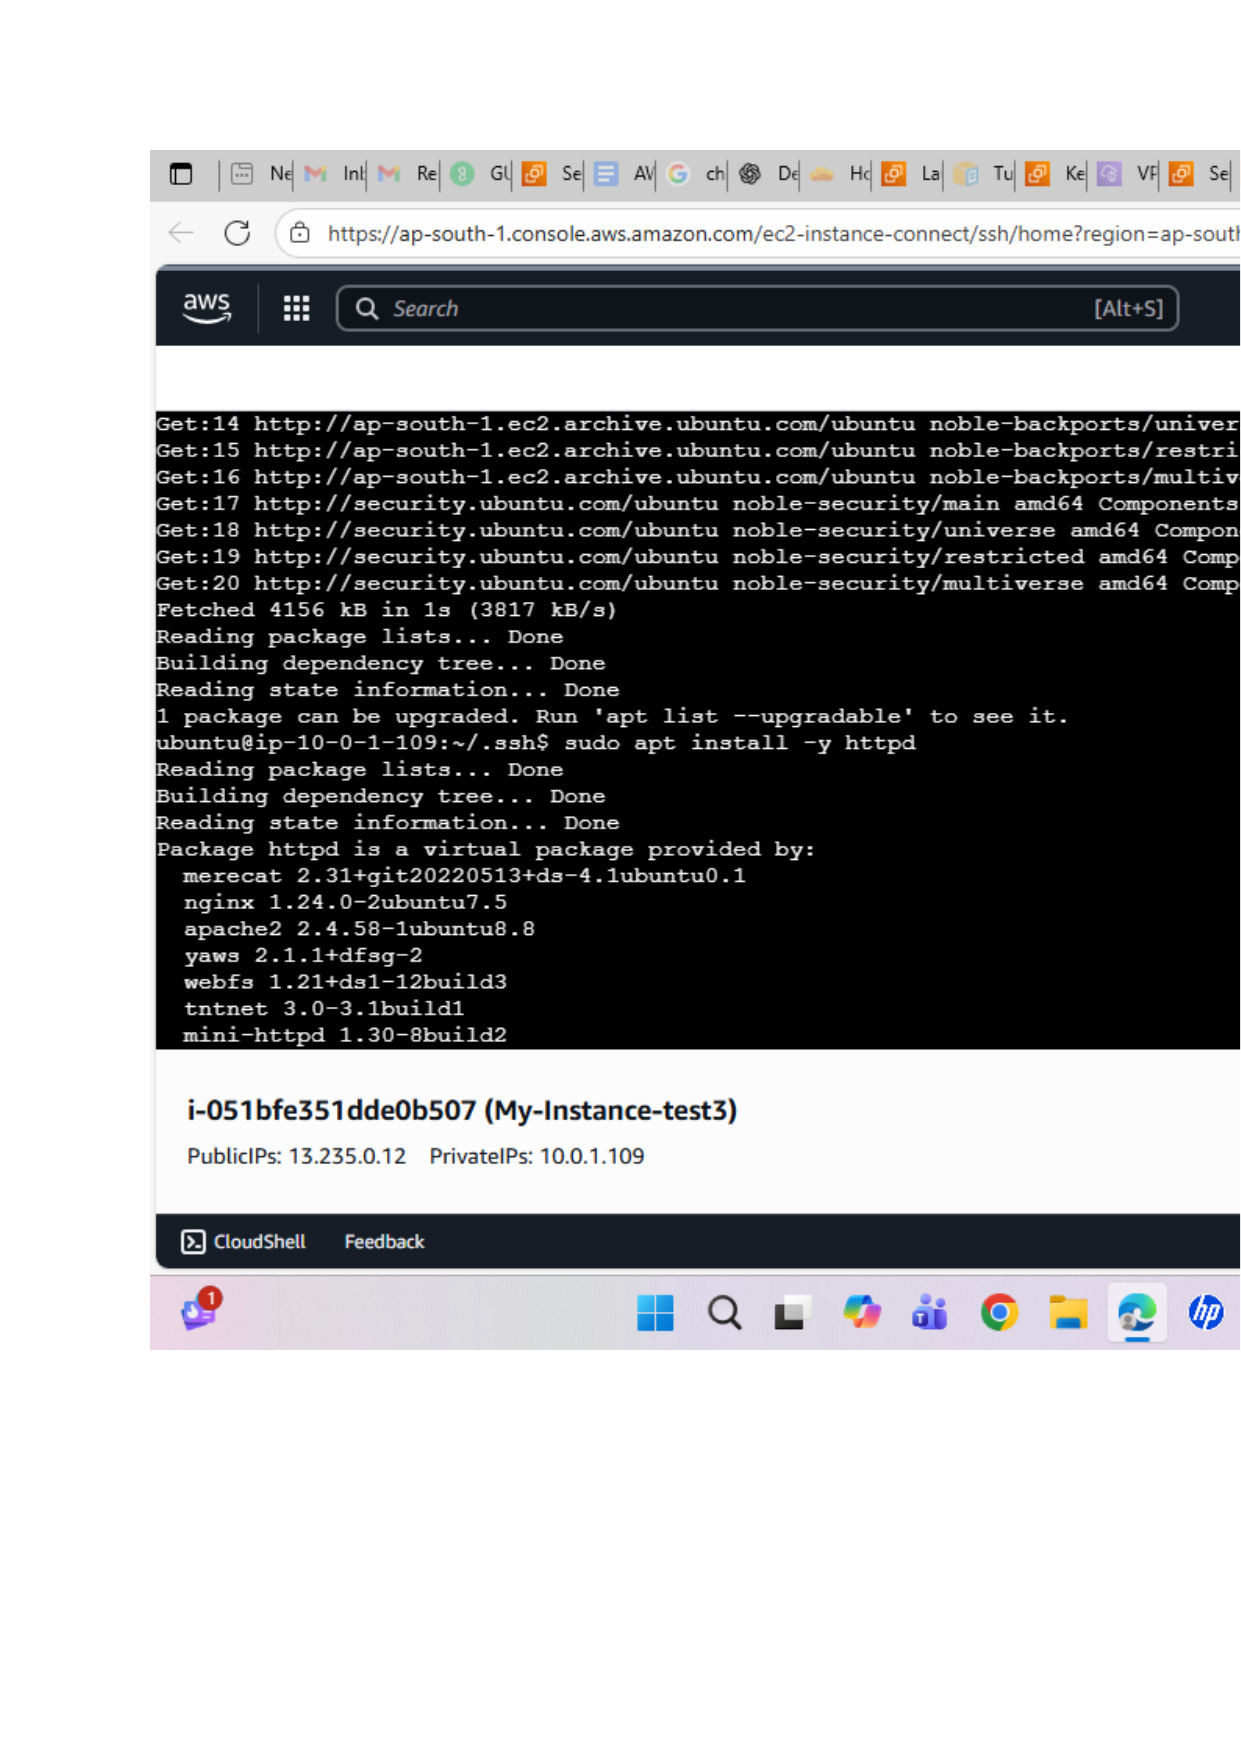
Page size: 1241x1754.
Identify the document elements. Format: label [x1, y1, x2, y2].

picture [150, 150, 1241, 1350]
